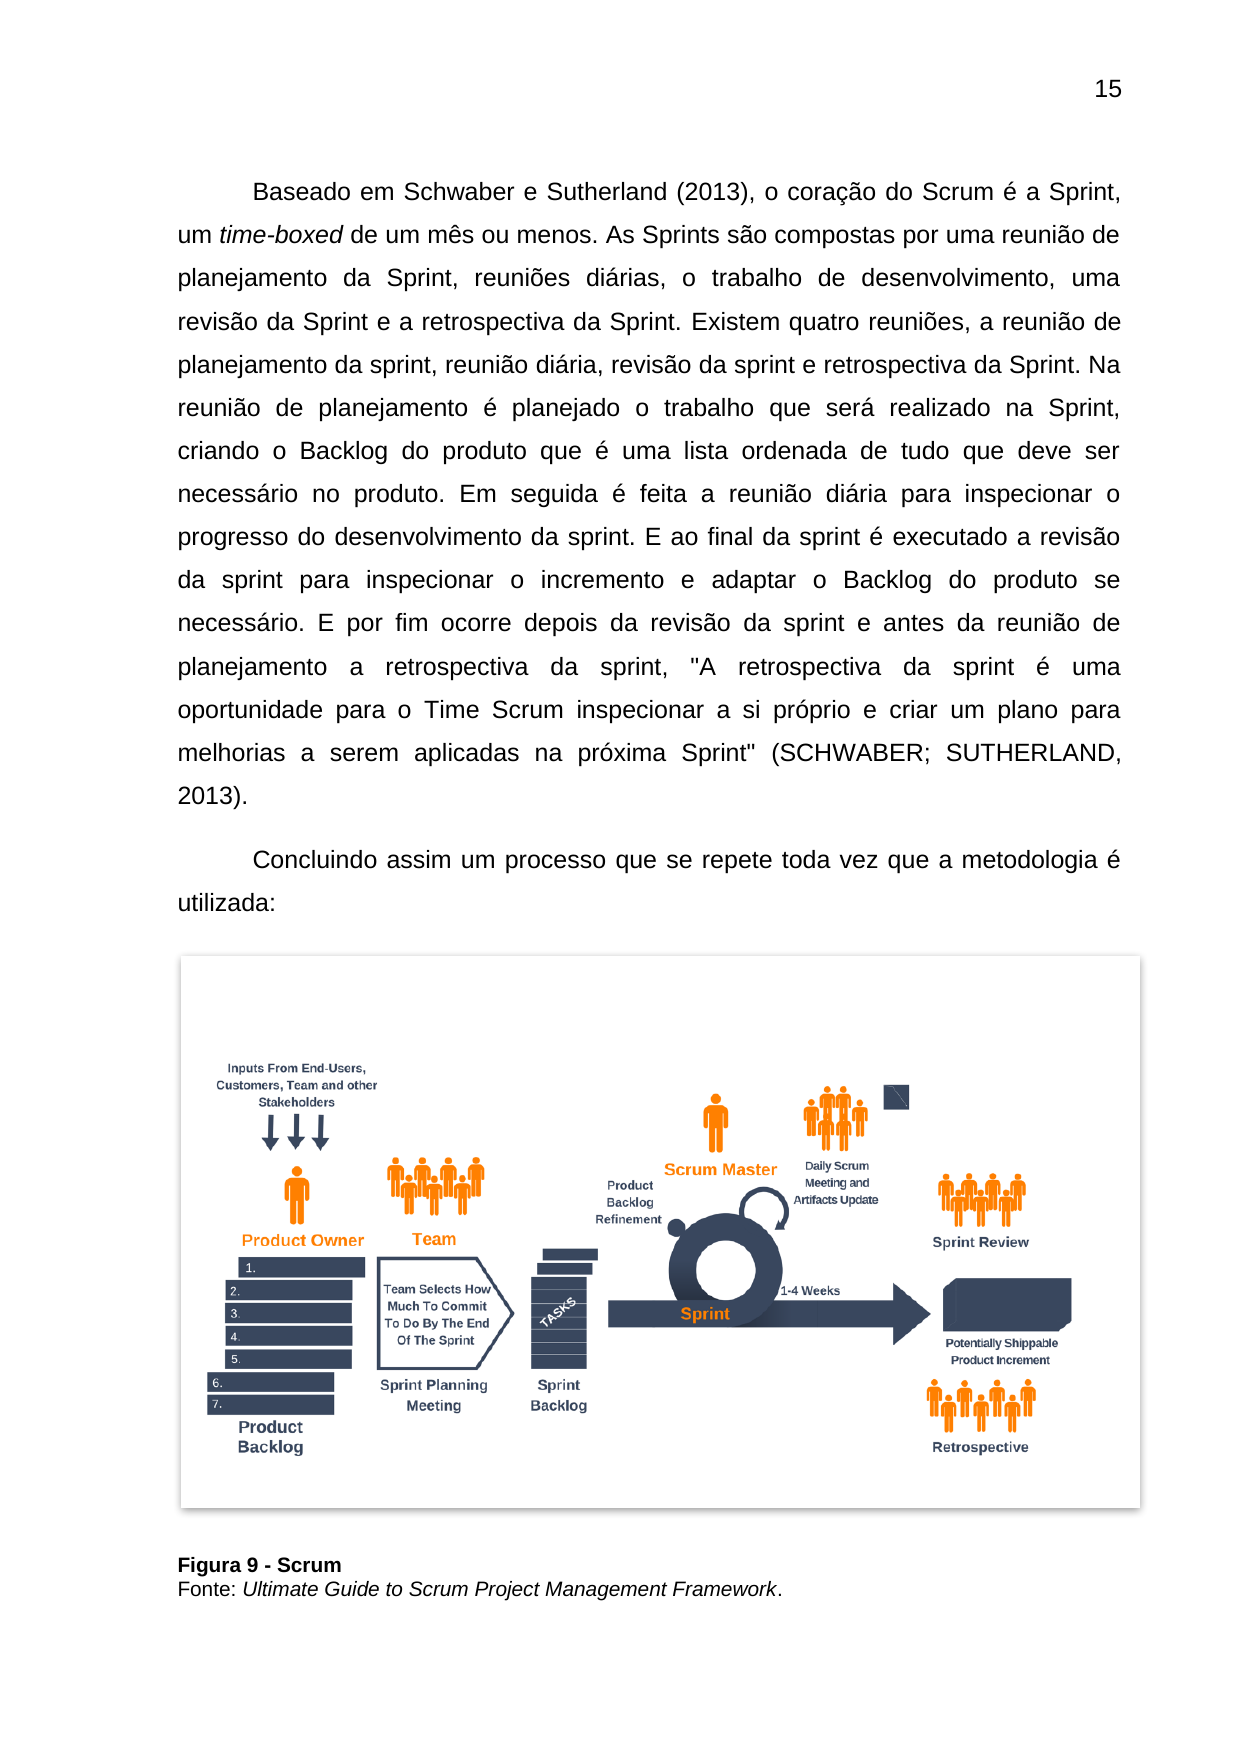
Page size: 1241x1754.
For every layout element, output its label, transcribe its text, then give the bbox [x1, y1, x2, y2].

text Figura 9 - Scrum [177, 1553, 1122, 1577]
text Concluindo assim um processo que se repete toda vez que a metodologia é utilizada: [177, 845, 1122, 917]
text Fonte: Ultimate Guide to Scrum Project Management Framework. [177, 1577, 1122, 1601]
picture [196, 971, 1125, 1493]
text Baseado em Schwaber e Sutherland (2013), o coração do Scrum é a Sprint, um time-boxed de um mês ou menos. As Sprints são compostas por uma reunião de planejamento da Sprint, reuniões diárias, o trabalho de desenvolvimento, uma revisão da Sprint e a retrospectiva da Sprint. Existem quatro reuniões, a reunião de planejamento da sprint, reunião diária, revisão da sprint e retrospectiva da Sprint. Na reunião de planejamento é planejado o trabalho que será realizado na Sprint, criando o Backlog do produto que é uma lista ordenada de tudo que deve ser necessário no produto. Em seguida é feita a reunião diária para inspecionar o progresso do desenvolvimento da sprint. E ao final da sprint é executado a revisão da sprint para inspecionar o incremento e adaptar o Backlog do produto se necessário. E por fim ocorre depois da revisão da sprint e antes da reunião de planejamento a retrospectiva da sprint, "A retrospectiva da sprint é uma oportunidade para o Time Scrum inspecionar a si próprio e criar um plano para melhorias a serem aplicadas na próxima Sprint" (SCHWABER; SUTHERLAND, 2013). [177, 177, 1122, 810]
